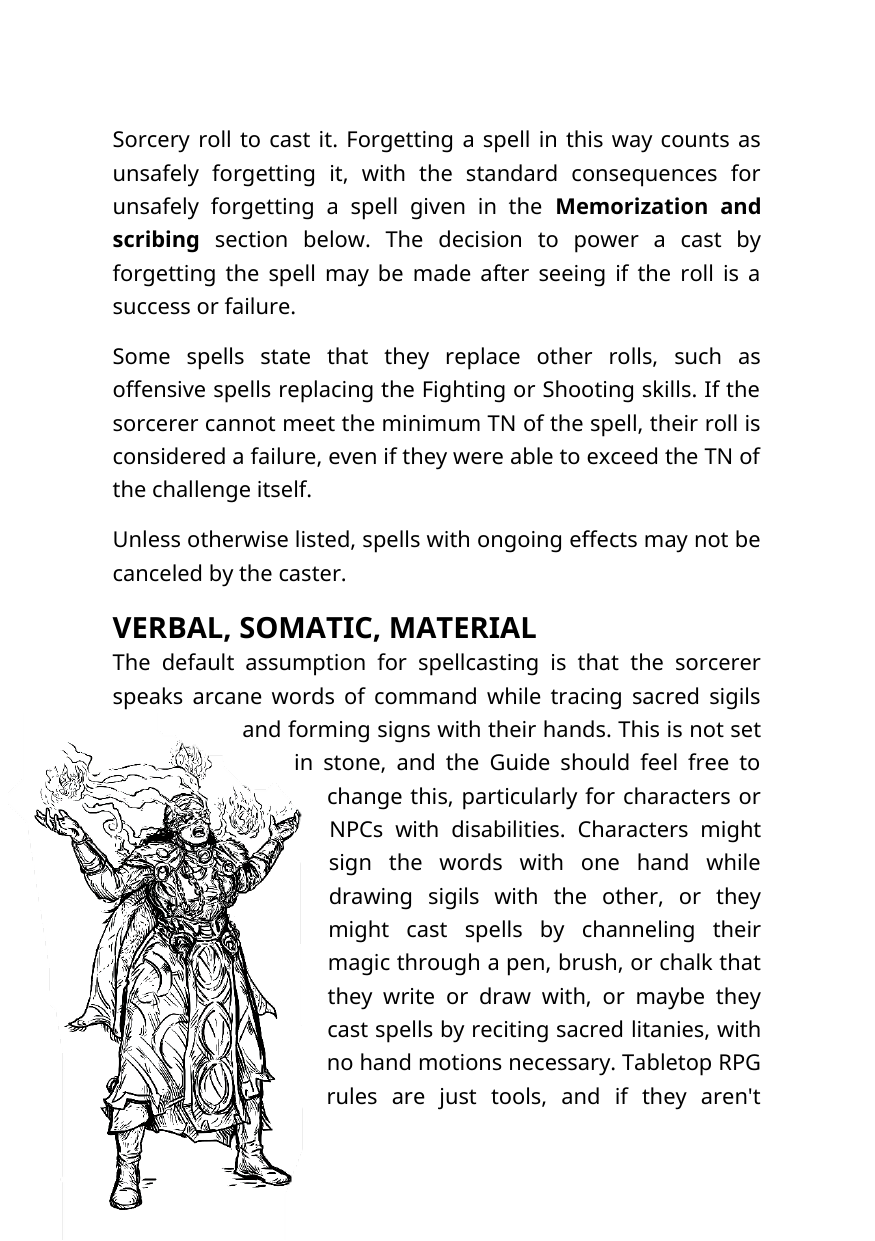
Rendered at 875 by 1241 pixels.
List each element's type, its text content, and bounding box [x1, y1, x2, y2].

subtitle Verbal, somatic, material [112, 608, 762, 647]
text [112, 647, 762, 1111]
picture [3, 712, 310, 1238]
text Unless otherwise listed, spells with ongoing effects may not be canceled by the caster. [112, 524, 762, 587]
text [112, 124, 762, 321]
text Some spells state that they replace other rolls, such as offensive spells replacing the Fighting or Shooting skills. If the sorcerer cannot meet the minimum TN of the spell, their roll is considered a failure, even if they were able to exceed the TN of the challenge itself. [112, 341, 762, 504]
